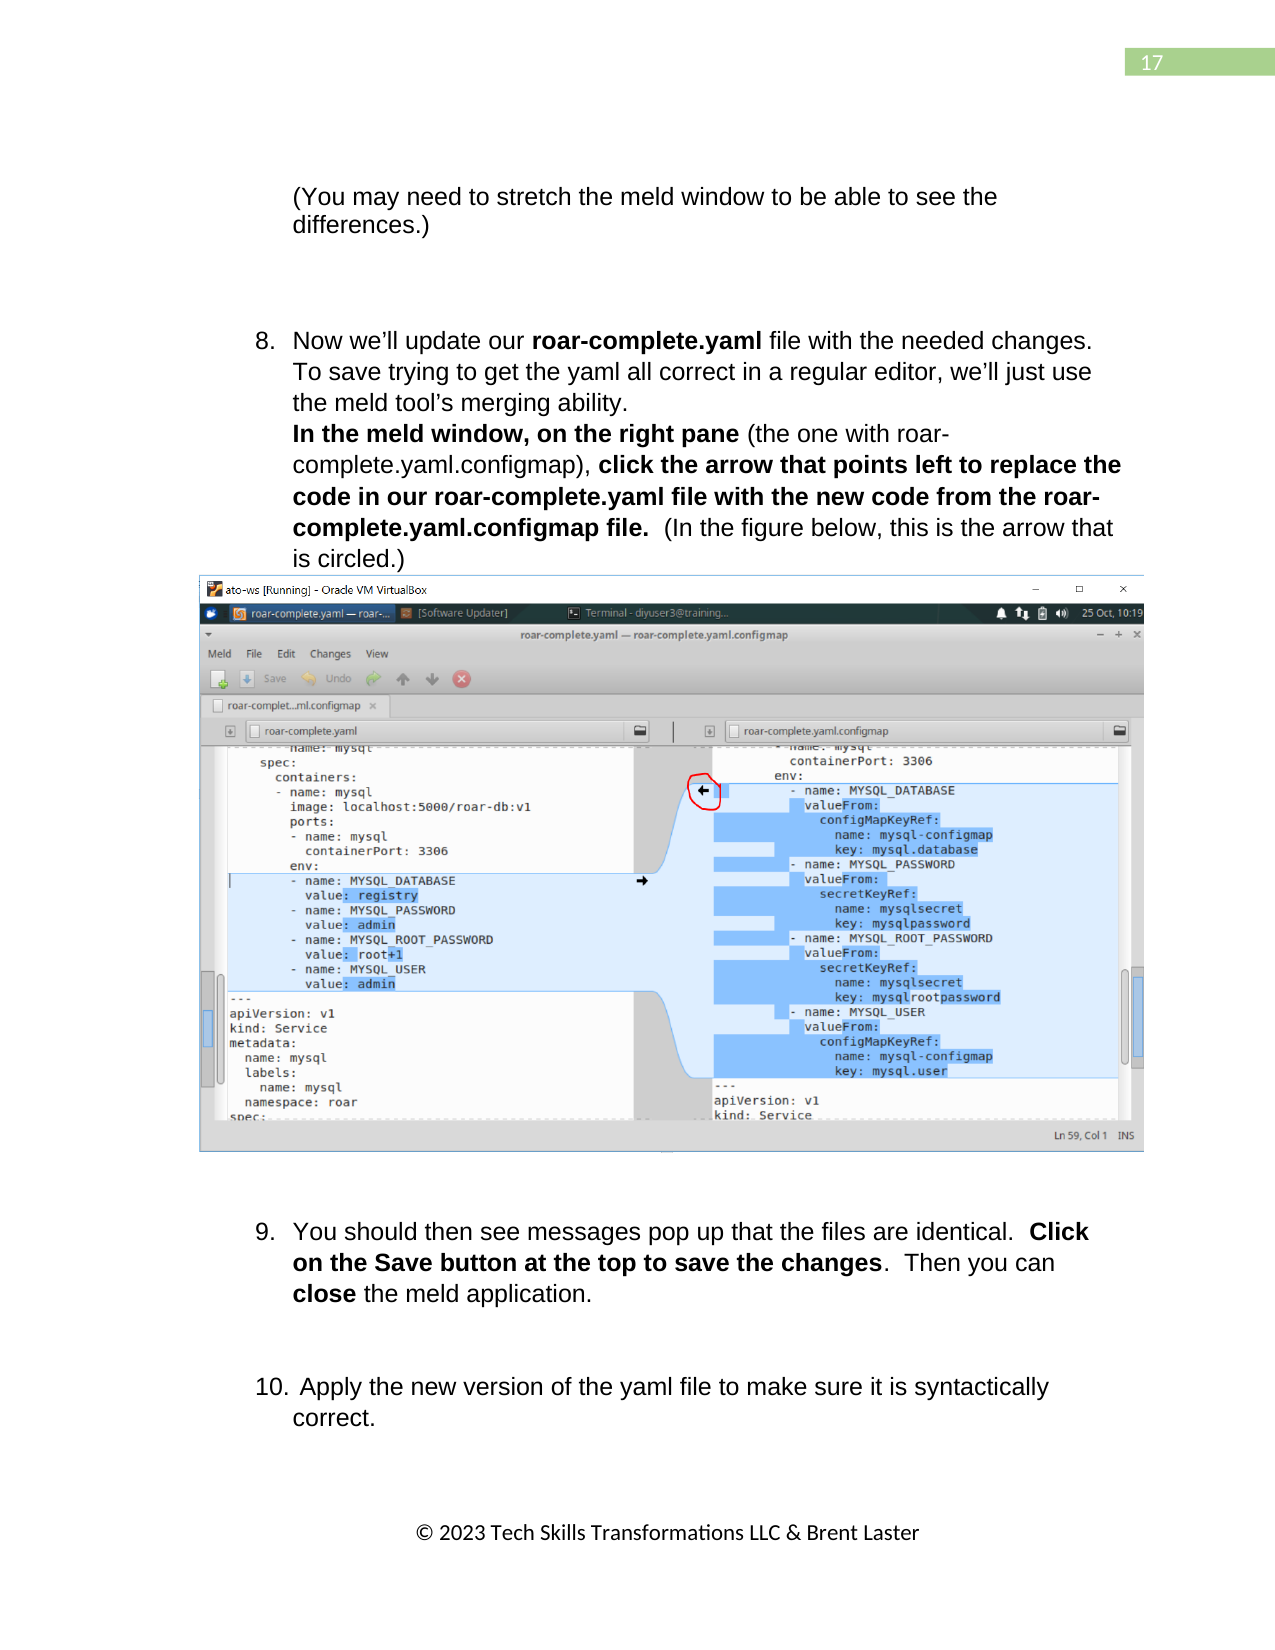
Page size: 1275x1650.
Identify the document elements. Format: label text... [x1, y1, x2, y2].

list You should then see messages pop up that the files are identical. Click on the Save button at the top to save the changes. Then you can close the meld application. [255, 1217, 1125, 1308]
list Apply the new version of the yaml file to make sure it is syntactically correct. [255, 1372, 1125, 1432]
list In the meld window, on the right pane (the one with roar-complete.yaml.configmap), click the arrow that points left to replace the code in our roar-complete.yaml file with the new code from the roar-complete.yaml.configmap file. (In the figure below, this is the arrow that is circled.) [292, 419, 1125, 572]
picture [198, 574, 1144, 1153]
list Now we’ll update our roar-complete.yaml file with the needed changes. To save trying to get the yaml all correct in a regular editor, we’ll just use the meld tool’s merging ability. [255, 326, 1125, 417]
text (You may need to stretch the meld window to be able to see the differences.) [292, 182, 1125, 239]
